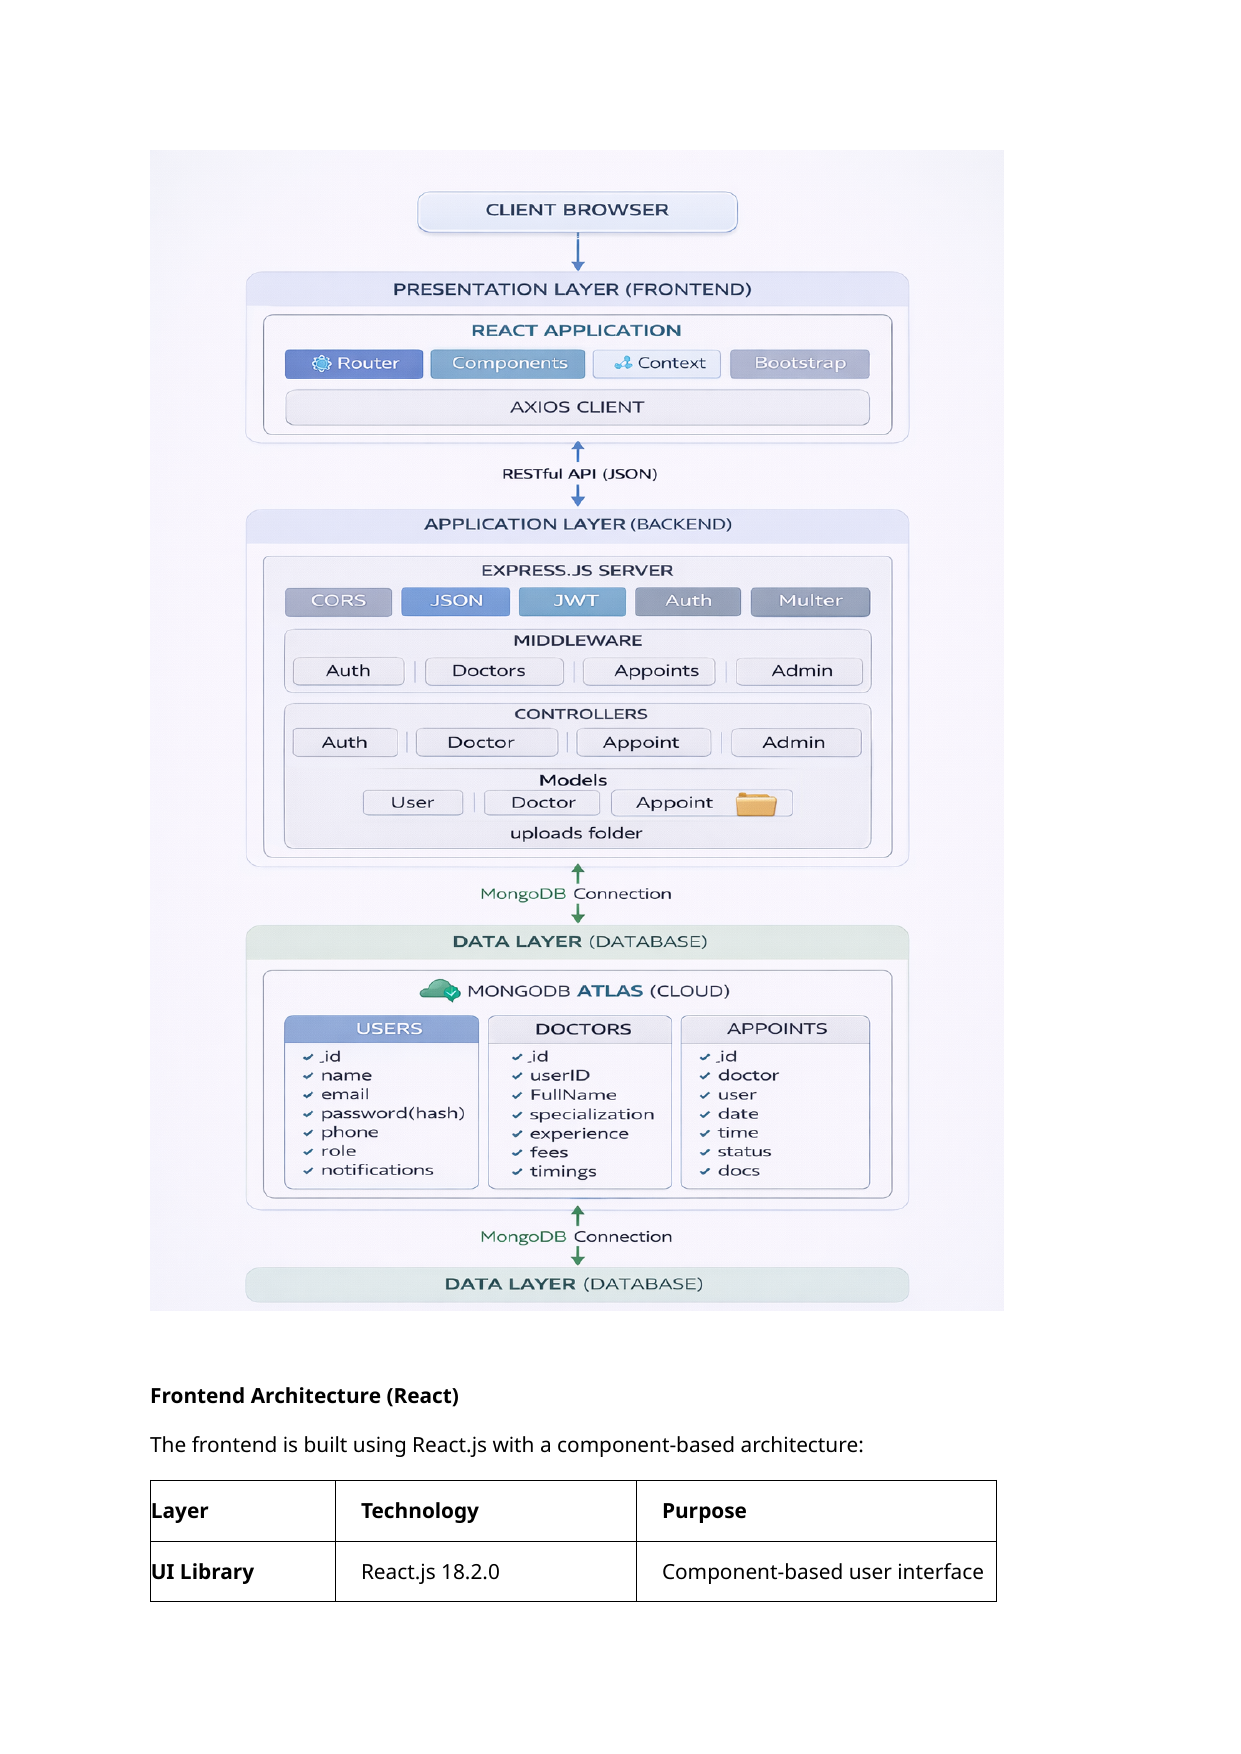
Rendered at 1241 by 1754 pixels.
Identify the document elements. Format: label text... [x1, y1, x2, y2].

table_header Purpose [637, 1481, 996, 1541]
table_cell UI Library [151, 1542, 335, 1601]
picture [150, 150, 1004, 1311]
table_header Technology [336, 1481, 636, 1541]
table_cell React.js 18.2.0 [336, 1542, 636, 1601]
table_cell Component-based user interface [637, 1542, 996, 1601]
text The frontend is built using React.js with a component-based architecture: [150, 1431, 1090, 1459]
text Frontend Architecture (React) [150, 1381, 1090, 1410]
table_header Layer [151, 1481, 335, 1541]
